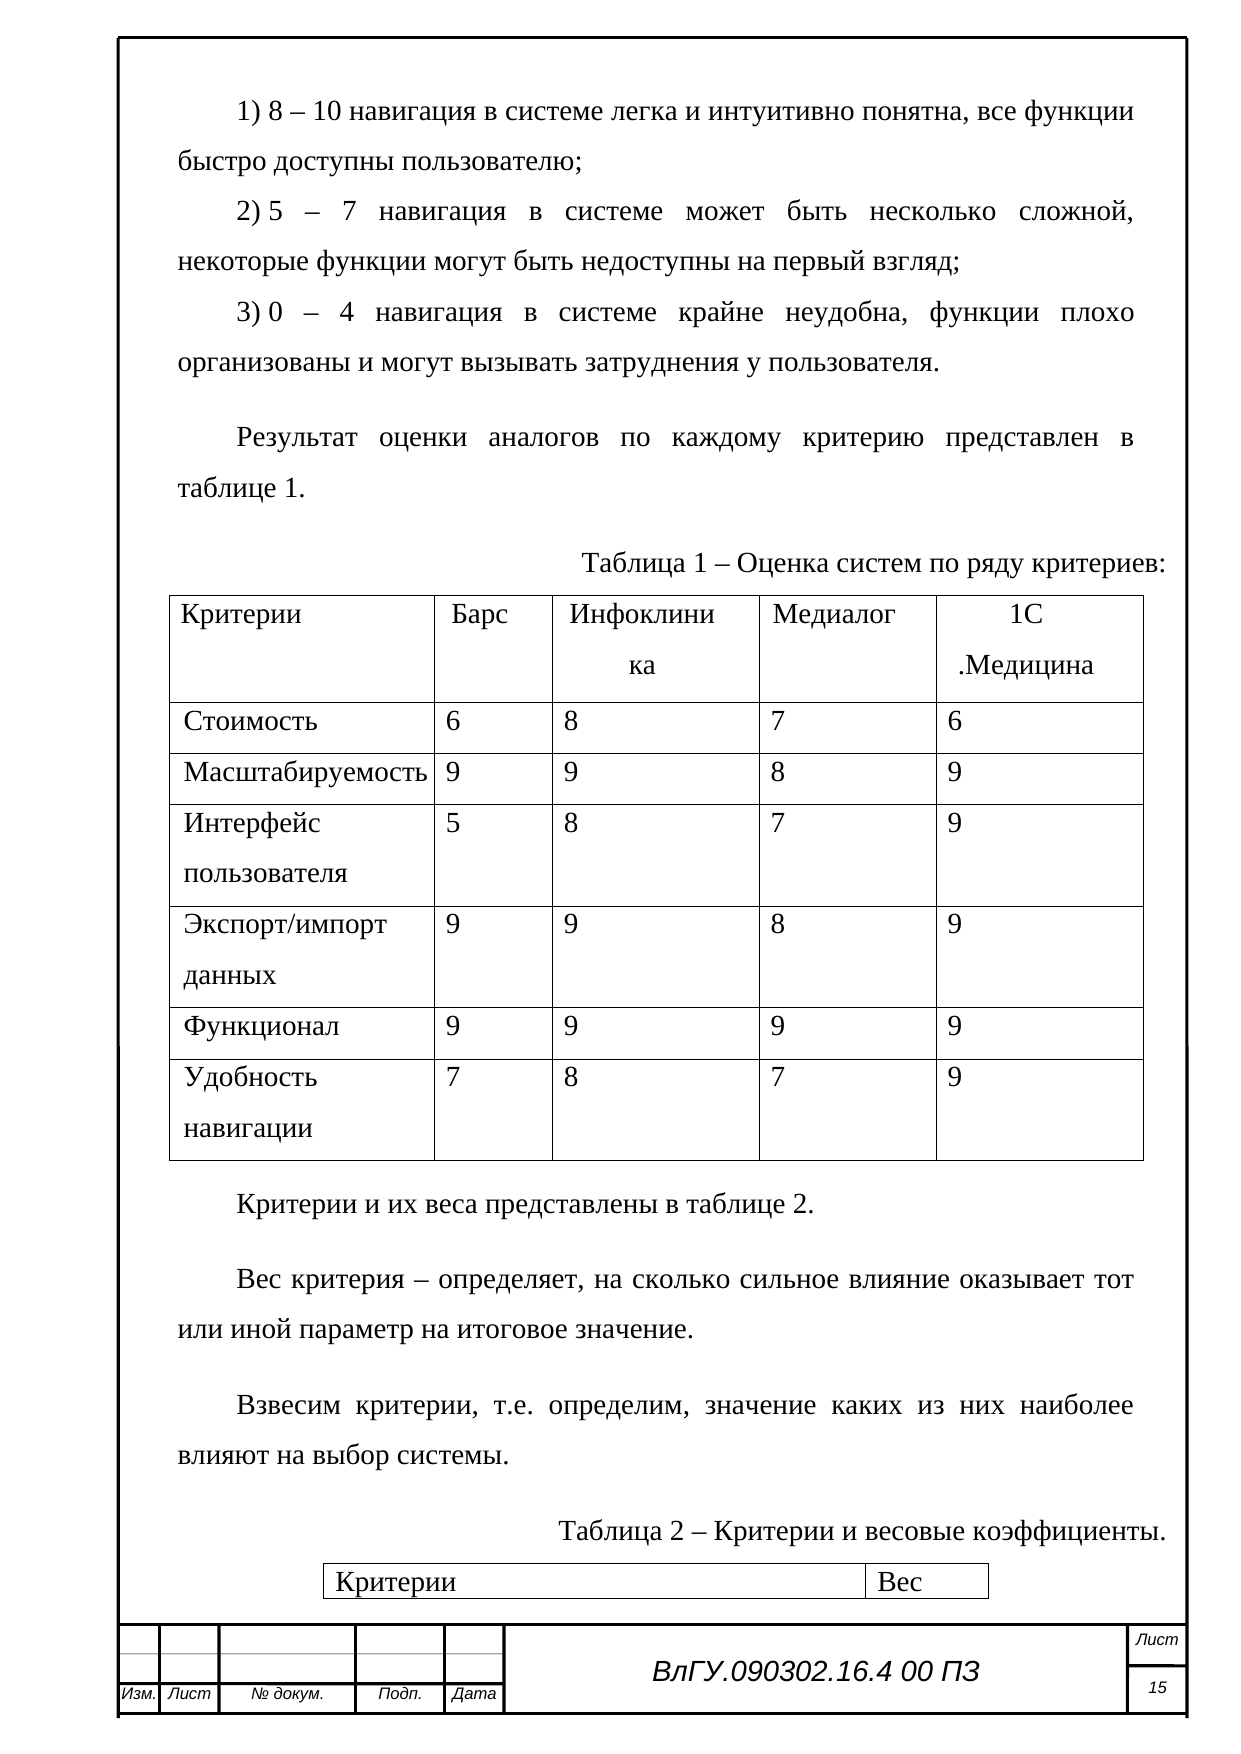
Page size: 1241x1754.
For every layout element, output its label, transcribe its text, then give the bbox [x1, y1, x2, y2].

text Взвесим критерии, т.е. определим, значение каких из них наиболее влияют на выбор системы. [177, 1387, 1135, 1471]
table_header Барс [435, 596, 552, 702]
table_cell 5 [435, 805, 552, 906]
table_cell 6 [937, 703, 1143, 753]
text Таблица 2 – Критерии и весовые коэффициенты. [133, 1513, 1167, 1546]
table_cell 7 [435, 1060, 552, 1160]
text Таблица 1 – Оценка систем по ряду критериев: [133, 545, 1167, 579]
text Критерии и их веса представлены в таблице 2. [177, 1186, 1135, 1219]
table_header Критерии [324, 1564, 865, 1597]
table_header 1C.Медицина [937, 596, 1143, 702]
table_cell 9 [553, 907, 759, 1007]
table_cell 9 [435, 907, 552, 1007]
table_cell 8 [553, 703, 759, 753]
table_cell Функционал [170, 1008, 434, 1058]
table_cell 7 [760, 805, 936, 906]
table_cell 9 [937, 907, 1143, 1007]
table_cell Удобность навигации [170, 1060, 434, 1160]
table_cell 6 [435, 703, 552, 753]
text Результат оценки аналогов по каждому критерию представлен в таблице 1. [177, 419, 1135, 503]
table_cell Интерфейс пользователя [170, 805, 434, 906]
table_cell 7 [760, 1060, 936, 1160]
table_cell Экспорт/импорт данных [170, 907, 434, 1007]
table_cell 9 [553, 1008, 759, 1058]
table_cell 9 [435, 1008, 552, 1058]
table_header Критерии [170, 596, 434, 702]
list 0 – 4 навигация в системе крайне неудобна, функции плохо организованы и могут вызывать затруднения у пользователя. [177, 294, 1135, 378]
table_cell 9 [937, 754, 1143, 804]
table_cell 9 [760, 1008, 936, 1058]
table_cell 9 [553, 754, 759, 804]
table_cell 9 [937, 1060, 1143, 1160]
table_cell 8 [760, 754, 936, 804]
table_cell 9 [937, 1008, 1143, 1058]
table_cell 8 [553, 805, 759, 906]
table_cell 7 [760, 703, 936, 753]
table_cell 8 [760, 907, 936, 1007]
list 8 – 10 навигация в системе легка и интуитивно понятна, все функции быстро доступны пользователю; [177, 93, 1135, 176]
table_header Медиалог [760, 596, 936, 702]
table_header Вес [866, 1564, 988, 1597]
table_cell 9 [937, 805, 1143, 906]
table_cell 8 [553, 1060, 759, 1160]
table_cell Масштабируемость [170, 754, 434, 804]
table_header Инфоклиника [553, 596, 759, 702]
list 5 – 7 навигация в системе может быть несколько сложной, некоторые функции могут быть недоступны на первый взгляд; [177, 193, 1135, 277]
table_cell 9 [435, 754, 552, 804]
table_cell Стоимость [170, 703, 434, 753]
text Вес критерия – определяет, на сколько сильное влияние оказывает тот или иной параметр на итоговое значение. [177, 1261, 1135, 1345]
